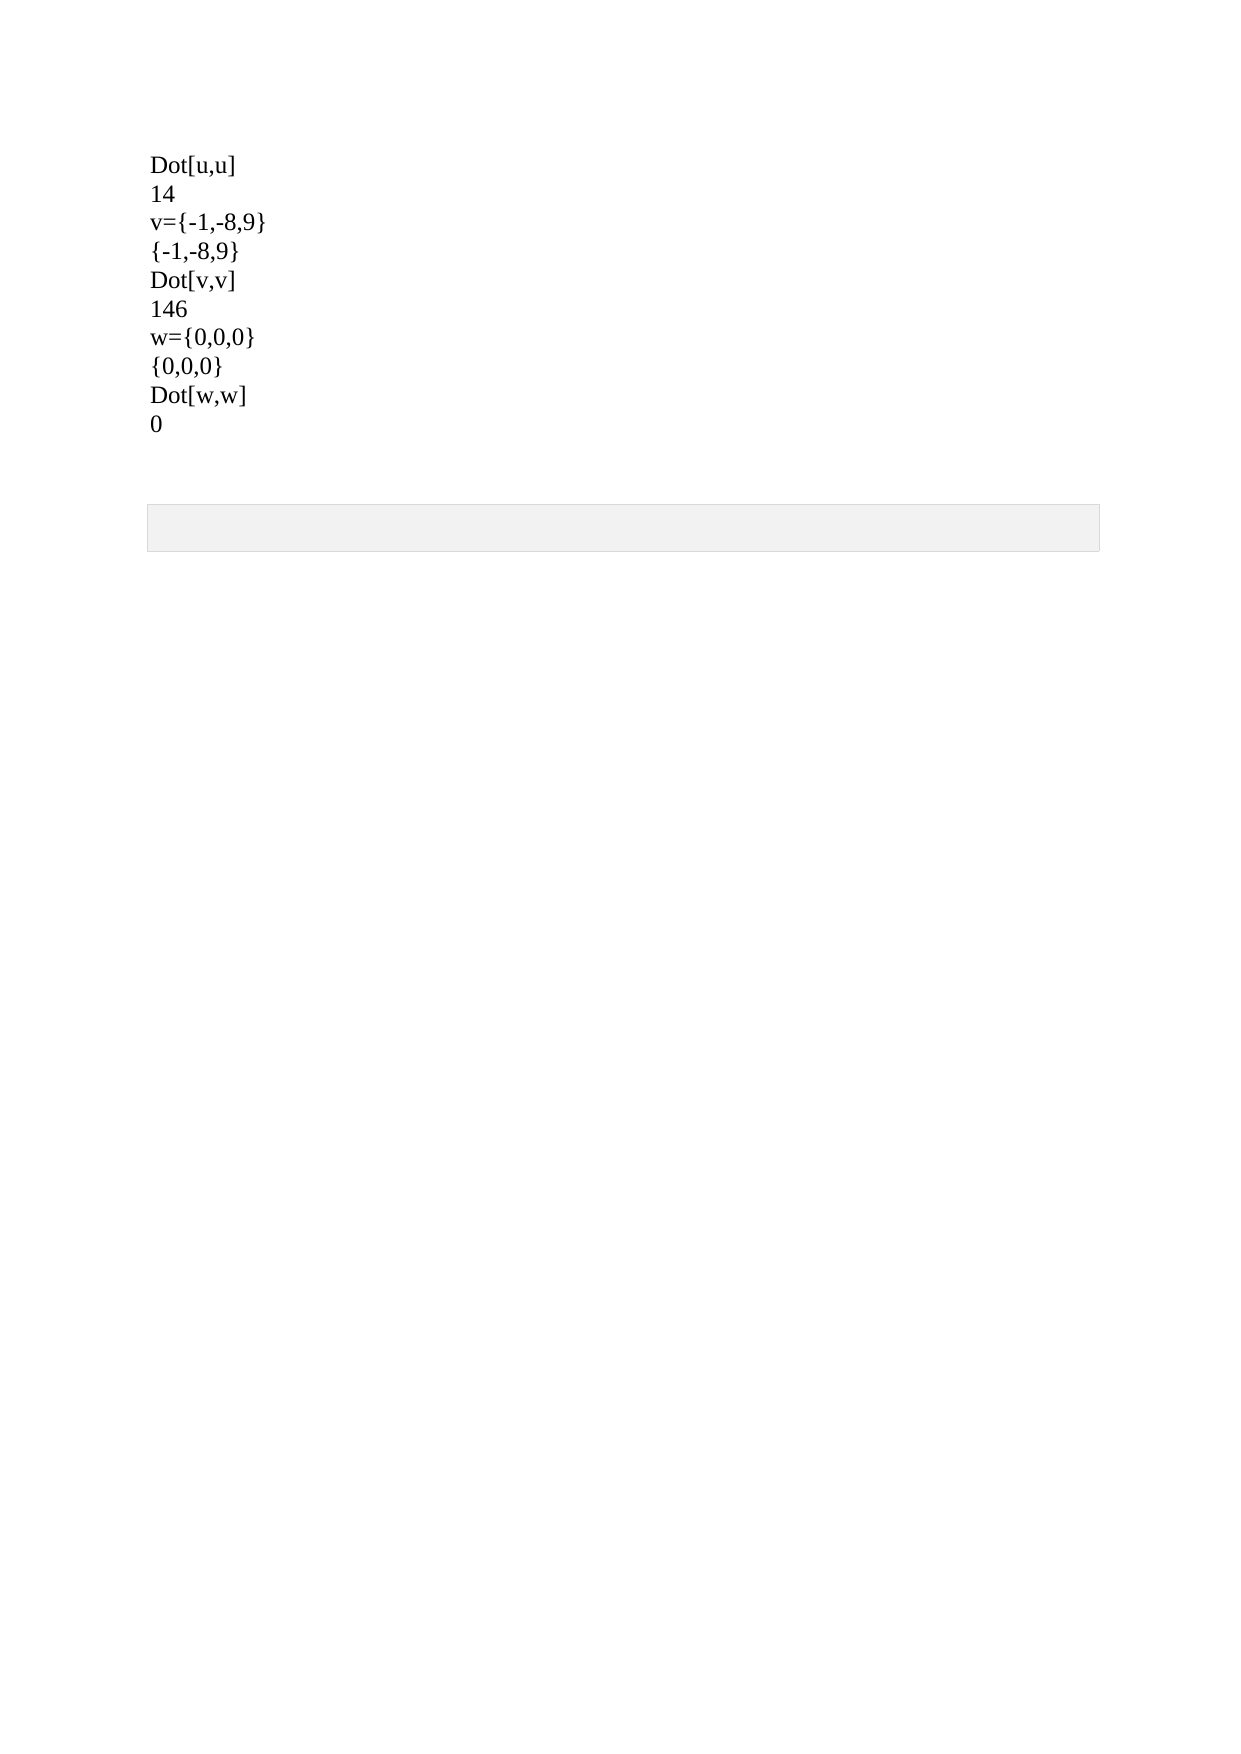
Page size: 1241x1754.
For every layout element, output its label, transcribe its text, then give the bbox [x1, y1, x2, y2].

text v={-1,-8,9} [150, 207, 1090, 236]
text 0 [150, 409, 1090, 437]
text 14 [150, 179, 1090, 207]
text {0,0,0} [150, 351, 1090, 380]
text Dot[u,u] [150, 150, 1090, 179]
text {-1,-8,9} [150, 236, 1090, 265]
text Dot[v,v] [150, 265, 1090, 294]
text Dot[w,w] [150, 380, 1090, 409]
text w={0,0,0} [150, 322, 1090, 351]
text 146 [150, 294, 1090, 322]
